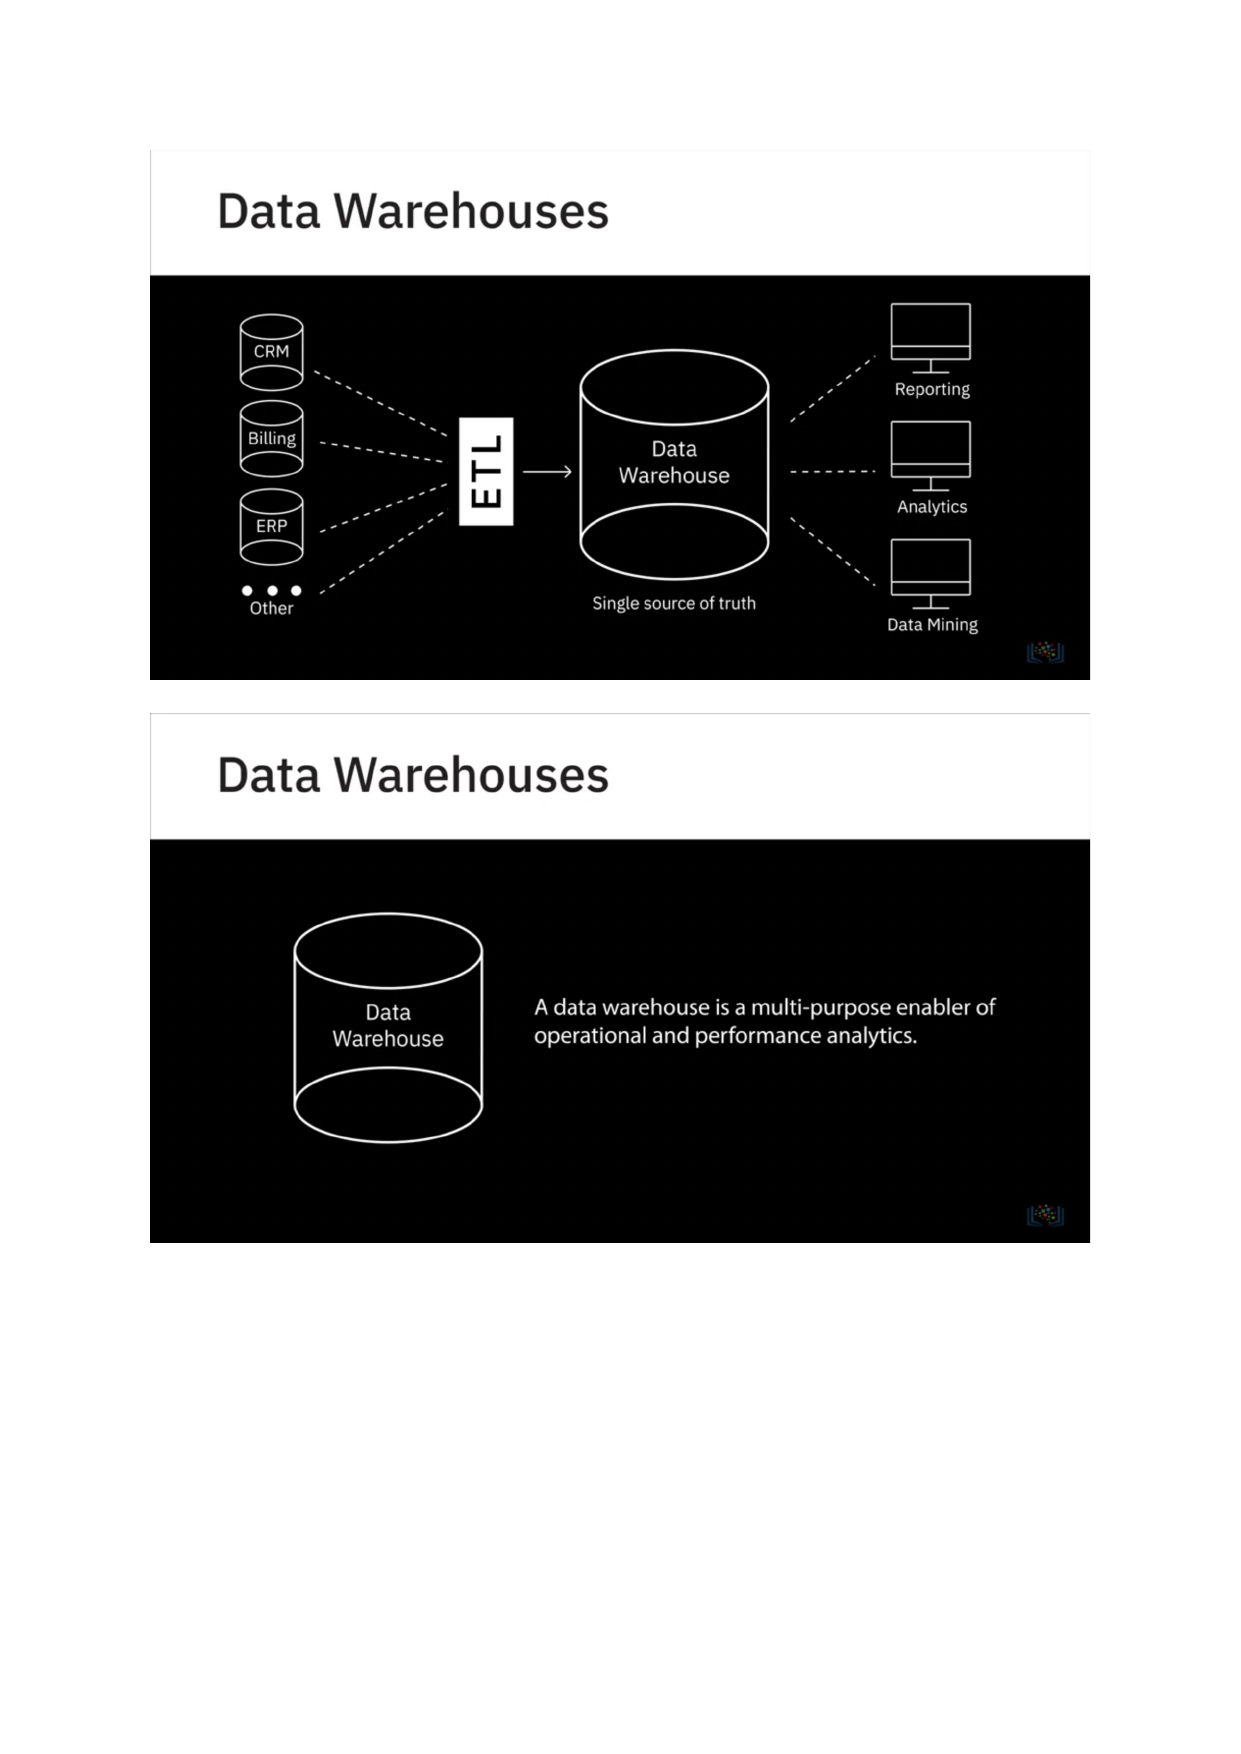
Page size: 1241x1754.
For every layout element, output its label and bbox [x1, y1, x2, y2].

picture [150, 150, 1091, 680]
picture [150, 713, 1091, 1243]
